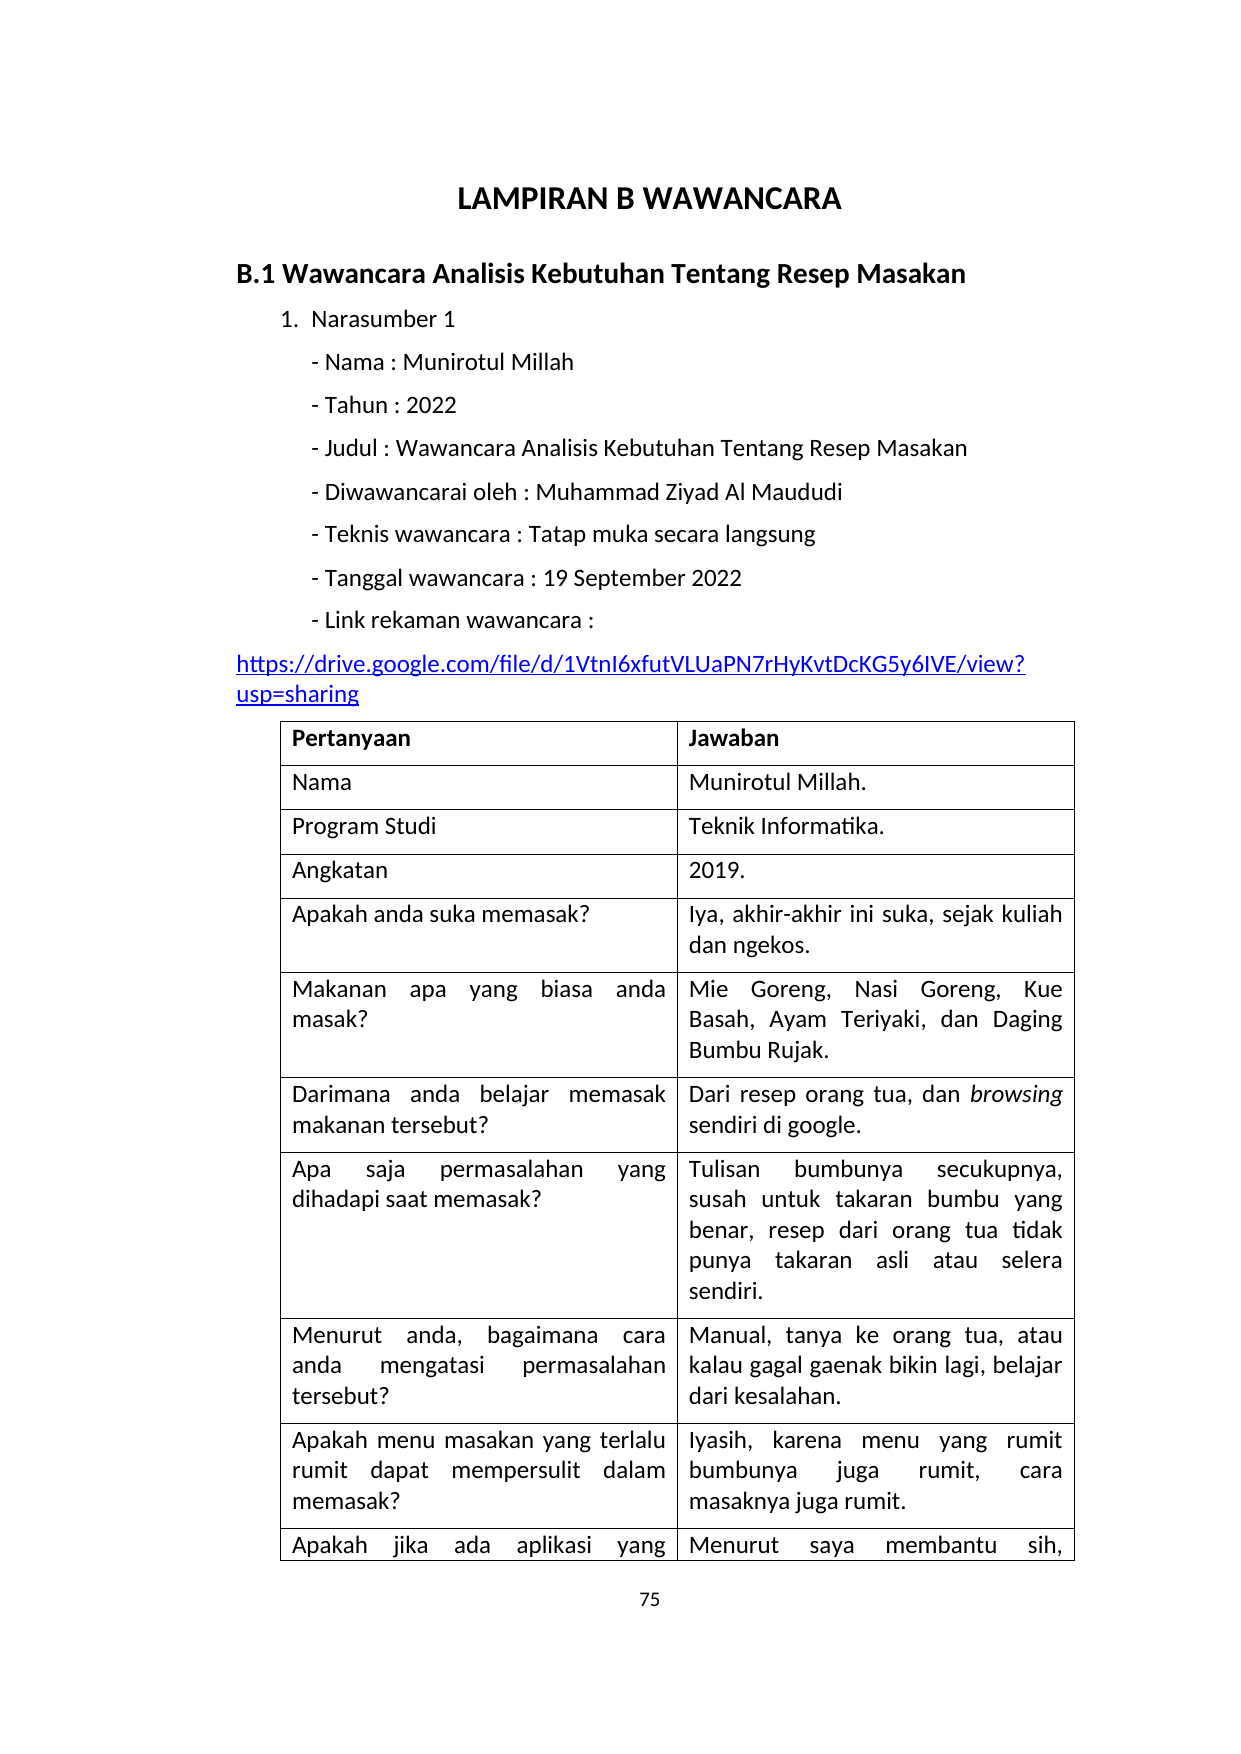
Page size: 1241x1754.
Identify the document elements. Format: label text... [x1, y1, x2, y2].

table_cell Iyasih, karena menu yang rumit bumbunya juga rumit, cara masaknya juga rumit. [678, 1424, 1074, 1528]
subtitle Wawancara Analisis Kebutuhan Tentang Resep Masakan [236, 255, 1063, 291]
table_header Pertanyaan [281, 722, 677, 765]
table_cell Tulisan bumbunya secukupnya, susah untuk takaran bumbu yang benar, resep dari orang tua tidak punya takaran asli atau selera sendiri. [678, 1153, 1074, 1318]
table_cell Dari resep orang tua, dan browsing sendiri di google. [678, 1078, 1074, 1152]
list - Nama : Munirotul Millah [236, 347, 1063, 377]
list - Teknis wawancara : Tatap muka secara langsung [236, 519, 1063, 549]
table_cell 2019. [678, 855, 1074, 897]
table_cell Angkatan [281, 855, 677, 897]
table_cell Apakah anda suka memasak? [281, 899, 677, 972]
list - Judul : Wawancara Analisis Kebutuhan Tentang Resep Masakan [236, 433, 1063, 463]
table_cell Menurut anda, bagaimana cara anda mengatasi permasalahan tersebut? [281, 1319, 677, 1423]
subtitle WAWANCARA [236, 177, 1063, 218]
list https://drive.google.com/file/d/1VtnI6xfutVLUaPN7rHyKvtDcKG5y6IVE/view?usp=sharing [236, 648, 1063, 709]
list Narasumber 1 [280, 303, 1063, 334]
list - Diwawancarai oleh : Muhammad Ziyad Al Maududi [236, 476, 1063, 506]
table_cell Program Studi [281, 810, 677, 853]
list - Link rekaman wawancara : [236, 605, 1063, 635]
list - Tanggal wawancara : 19 September 2022 [236, 562, 1063, 592]
table_cell Iya, akhir-akhir ini suka, sejak kuliah dan ngekos. [678, 899, 1074, 972]
table_cell Apakah menu masakan yang terlalu rumit dapat mempersulit dalam memasak? [281, 1424, 677, 1528]
table_cell Darimana anda belajar memasak makanan tersebut? [281, 1078, 677, 1152]
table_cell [678, 1529, 1074, 1560]
list - Tahun : 2022 [236, 389, 1063, 420]
table_cell Nama [281, 766, 677, 809]
table_cell Mie Goreng, Nasi Goreng, Kue Basah, Ayam Teriyaki, dan Daging Bumbu Rujak. [678, 973, 1074, 1077]
table_cell Makanan apa yang biasa anda masak? [281, 973, 677, 1077]
table_cell Manual, tanya ke orang tua, atau kalau gagal gaenak bikin lagi, belajar dari kesalahan. [678, 1319, 1074, 1423]
table_cell Munirotul Millah. [678, 766, 1074, 809]
table_header Jawaban [678, 722, 1074, 765]
table_cell Apa saja permasalahan yang dihadapi saat memasak? [281, 1153, 677, 1318]
table_cell Teknik Informatika. [678, 810, 1074, 853]
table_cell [281, 1529, 677, 1560]
